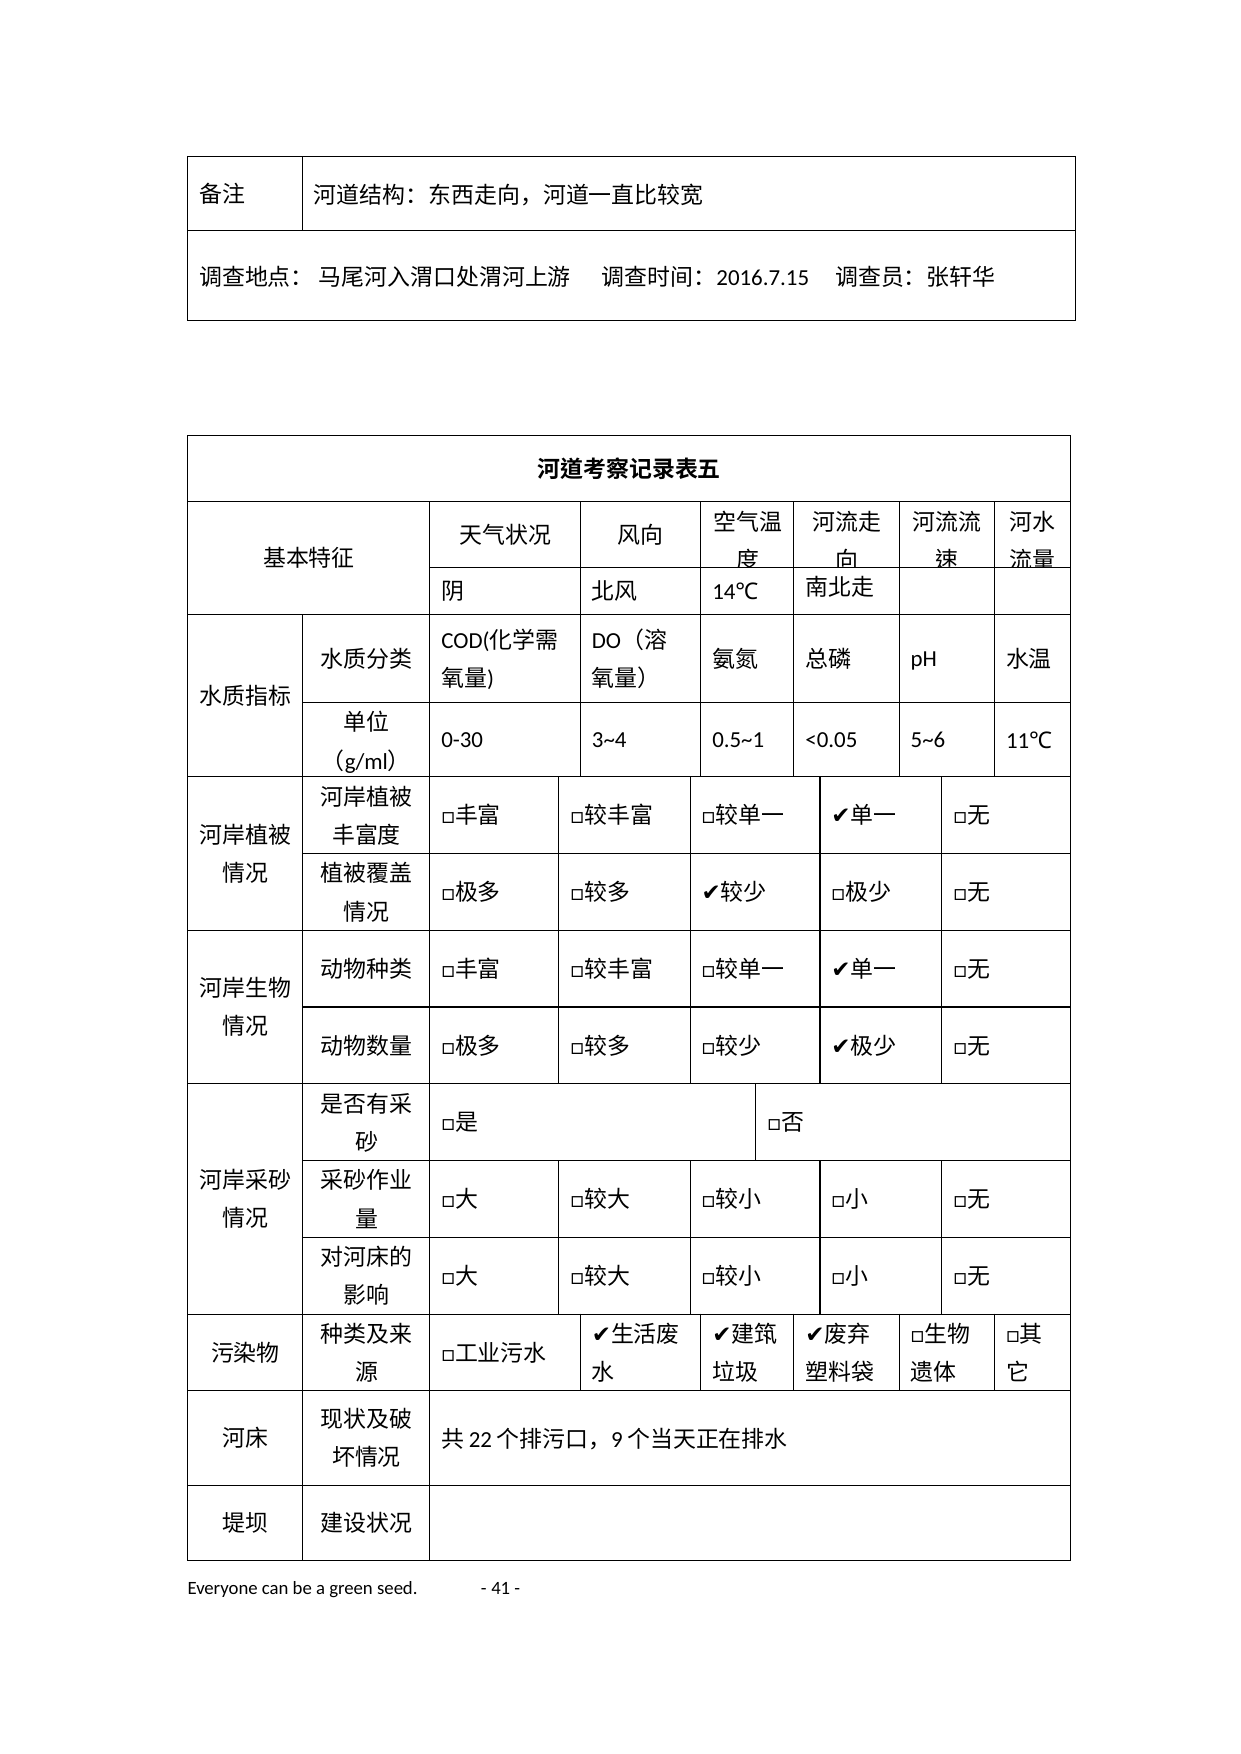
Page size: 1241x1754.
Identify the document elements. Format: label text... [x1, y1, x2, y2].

table_cell 基本特征 [188, 502, 429, 614]
table_cell DO（溶氧量） [581, 615, 700, 702]
table_cell 建设状况 [303, 1486, 429, 1560]
table_cell 天气状况 [430, 502, 580, 567]
table_cell 水质指标 [188, 615, 302, 776]
table_cell □极多 [430, 854, 558, 929]
table_cell 采砂作业量 [303, 1161, 429, 1237]
table_cell [900, 568, 994, 614]
table_cell □较多 [559, 854, 690, 929]
table_cell 现状及破坏情况 [303, 1391, 429, 1484]
table_cell □无 [942, 1238, 1070, 1313]
table_cell 种类及来源 [303, 1315, 429, 1390]
table_cell 河流走向 [794, 502, 899, 567]
table_cell 河道结构：东西走向，河道一直比较宽 [303, 157, 1075, 230]
table_cell □是 [430, 1084, 755, 1160]
table_cell 河流流速 [900, 502, 994, 567]
table_cell 0.5~1 [701, 703, 793, 776]
table_cell □大 [430, 1161, 558, 1237]
table_cell □丰富 [430, 777, 558, 853]
table_cell □无 [942, 777, 1070, 853]
table_cell □否 [756, 1084, 1070, 1160]
table_cell □小 [821, 1238, 941, 1313]
table_cell 3~4 [581, 703, 700, 776]
table_cell 5~6 [900, 703, 994, 776]
table_cell 总磷 [794, 615, 899, 702]
table_cell 水温 [995, 615, 1070, 702]
table_cell ✔较少 [691, 854, 819, 929]
table_cell [430, 1486, 1070, 1560]
table_cell □较大 [559, 1161, 690, 1237]
table_cell □无 [942, 1008, 1070, 1083]
table_cell <0.05 [794, 703, 899, 776]
table_cell ✔单一 [821, 931, 941, 1006]
table_cell 堤坝 [188, 1486, 302, 1560]
table_cell 阴 [430, 568, 580, 614]
table_cell □无 [942, 854, 1070, 929]
table_cell □无 [942, 931, 1070, 1006]
table_cell 11℃ [995, 703, 1070, 776]
table_cell 动物数量 [303, 1008, 429, 1083]
table_cell □极少 [821, 854, 941, 929]
table_cell 水质分类 [303, 615, 429, 702]
table_cell □小 [821, 1161, 941, 1237]
table_cell □较小 [691, 1161, 819, 1237]
table_cell 河床 [188, 1391, 302, 1484]
table_cell 调查地点： 马尾河入渭口处渭河上游 调查时间：2016.7.15 调查员：张轩华 [188, 231, 1075, 319]
table_cell 河水流量 [995, 502, 1070, 567]
table_cell □其它 [995, 1315, 1070, 1390]
table_cell ✔生活废水 [581, 1315, 700, 1390]
table_cell 对河床的影响 [303, 1238, 429, 1313]
table_cell □较单一 [691, 931, 819, 1006]
table_cell □工业污水 [430, 1315, 580, 1390]
table_cell ✔建筑垃圾 [701, 1315, 793, 1390]
table_cell 风向 [581, 502, 700, 567]
table_cell 河岸植被丰富度 [303, 777, 429, 853]
table_cell □生物遗体 [900, 1315, 994, 1390]
table_cell □较大 [559, 1238, 690, 1313]
table_cell 污染物 [188, 1315, 302, 1390]
table_cell □较多 [559, 1008, 690, 1083]
table_cell ✔废弃塑料袋 [794, 1315, 899, 1390]
table_cell 河岸生物情况 [188, 931, 302, 1083]
table_cell 0-30 [430, 703, 580, 776]
table_cell 南北走向 [794, 568, 899, 614]
table_cell 单位（g/ml） [303, 703, 429, 776]
table_cell 备注 [188, 157, 302, 230]
table_cell pH [900, 615, 994, 702]
table_cell 是否有采砂 [303, 1084, 429, 1160]
table_cell □极多 [430, 1008, 558, 1083]
table_cell 河岸采砂情况 [188, 1084, 302, 1313]
table_cell 空气温度 [701, 502, 793, 567]
table_cell □较丰富 [559, 931, 690, 1006]
table_cell □大 [430, 1238, 558, 1313]
table_cell □无 [942, 1161, 1070, 1237]
table_cell [995, 568, 1070, 614]
table_cell COD(化学需氧量) [430, 615, 580, 702]
table_cell ✔单一 [821, 777, 941, 853]
table_cell 氨氮 [701, 615, 793, 702]
table_cell ✔极少 [821, 1008, 941, 1083]
table_cell 共22个排污口，9个当天正在排水 [430, 1391, 1070, 1484]
table_cell □较小 [691, 1238, 819, 1313]
table_cell 动物种类 [303, 931, 429, 1006]
table_cell 河岸植被情况 [188, 777, 302, 929]
table_cell 14℃ [701, 568, 793, 614]
table_cell 植被覆盖情况 [303, 854, 429, 929]
table_header 河道考察记录表五 [188, 436, 1070, 501]
table_cell □较单一 [691, 777, 819, 853]
table_cell □较丰富 [559, 777, 690, 853]
table_cell 北风 [581, 568, 700, 614]
table_cell □较少 [691, 1008, 819, 1083]
table_cell □丰富 [430, 931, 558, 1006]
